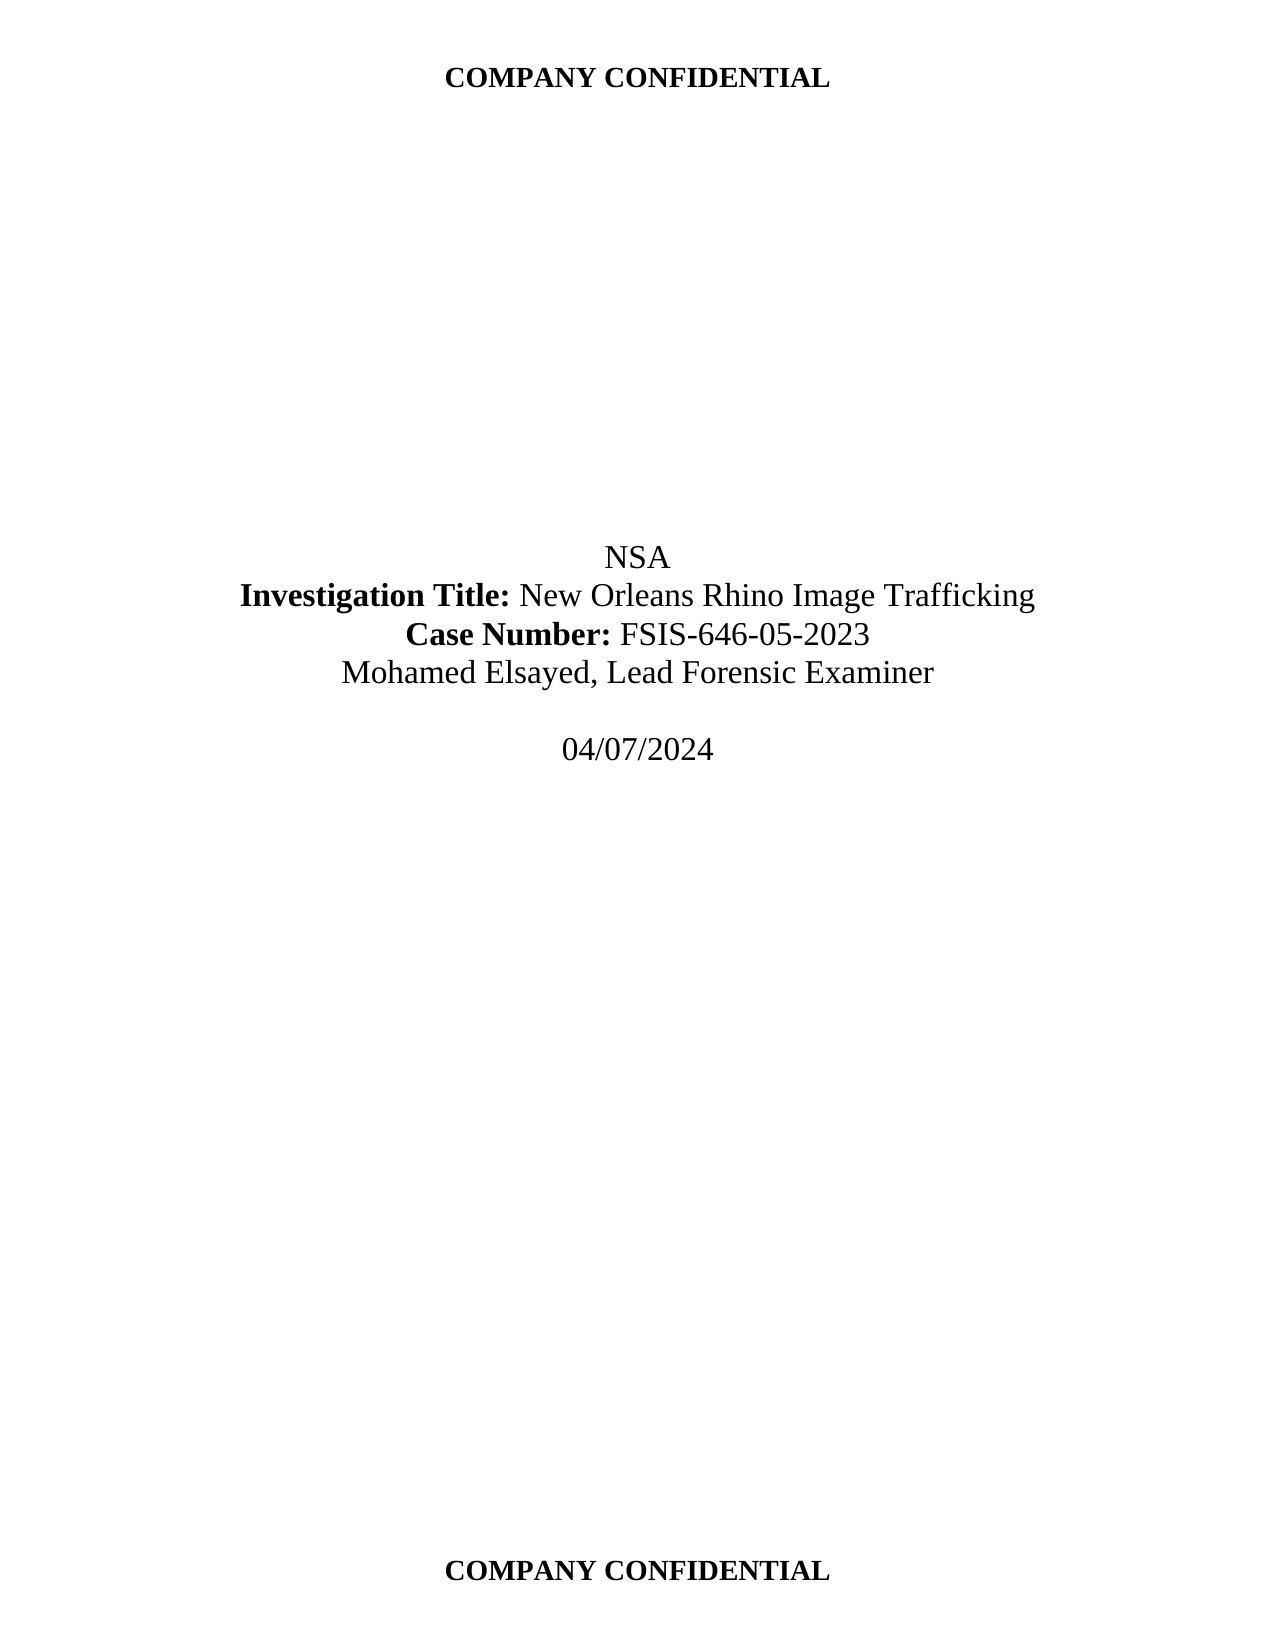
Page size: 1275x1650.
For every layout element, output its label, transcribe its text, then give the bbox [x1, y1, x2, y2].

text Investigation Title: New Orleans Rhino Image Trafficking Case Number: FSIS-646-05-2023 [112, 575, 1162, 652]
text Mohamed Elsayed, Lead Forensic Examiner [112, 652, 1162, 690]
text NSA [112, 537, 1162, 575]
text 04/07/2024 [112, 729, 1162, 767]
